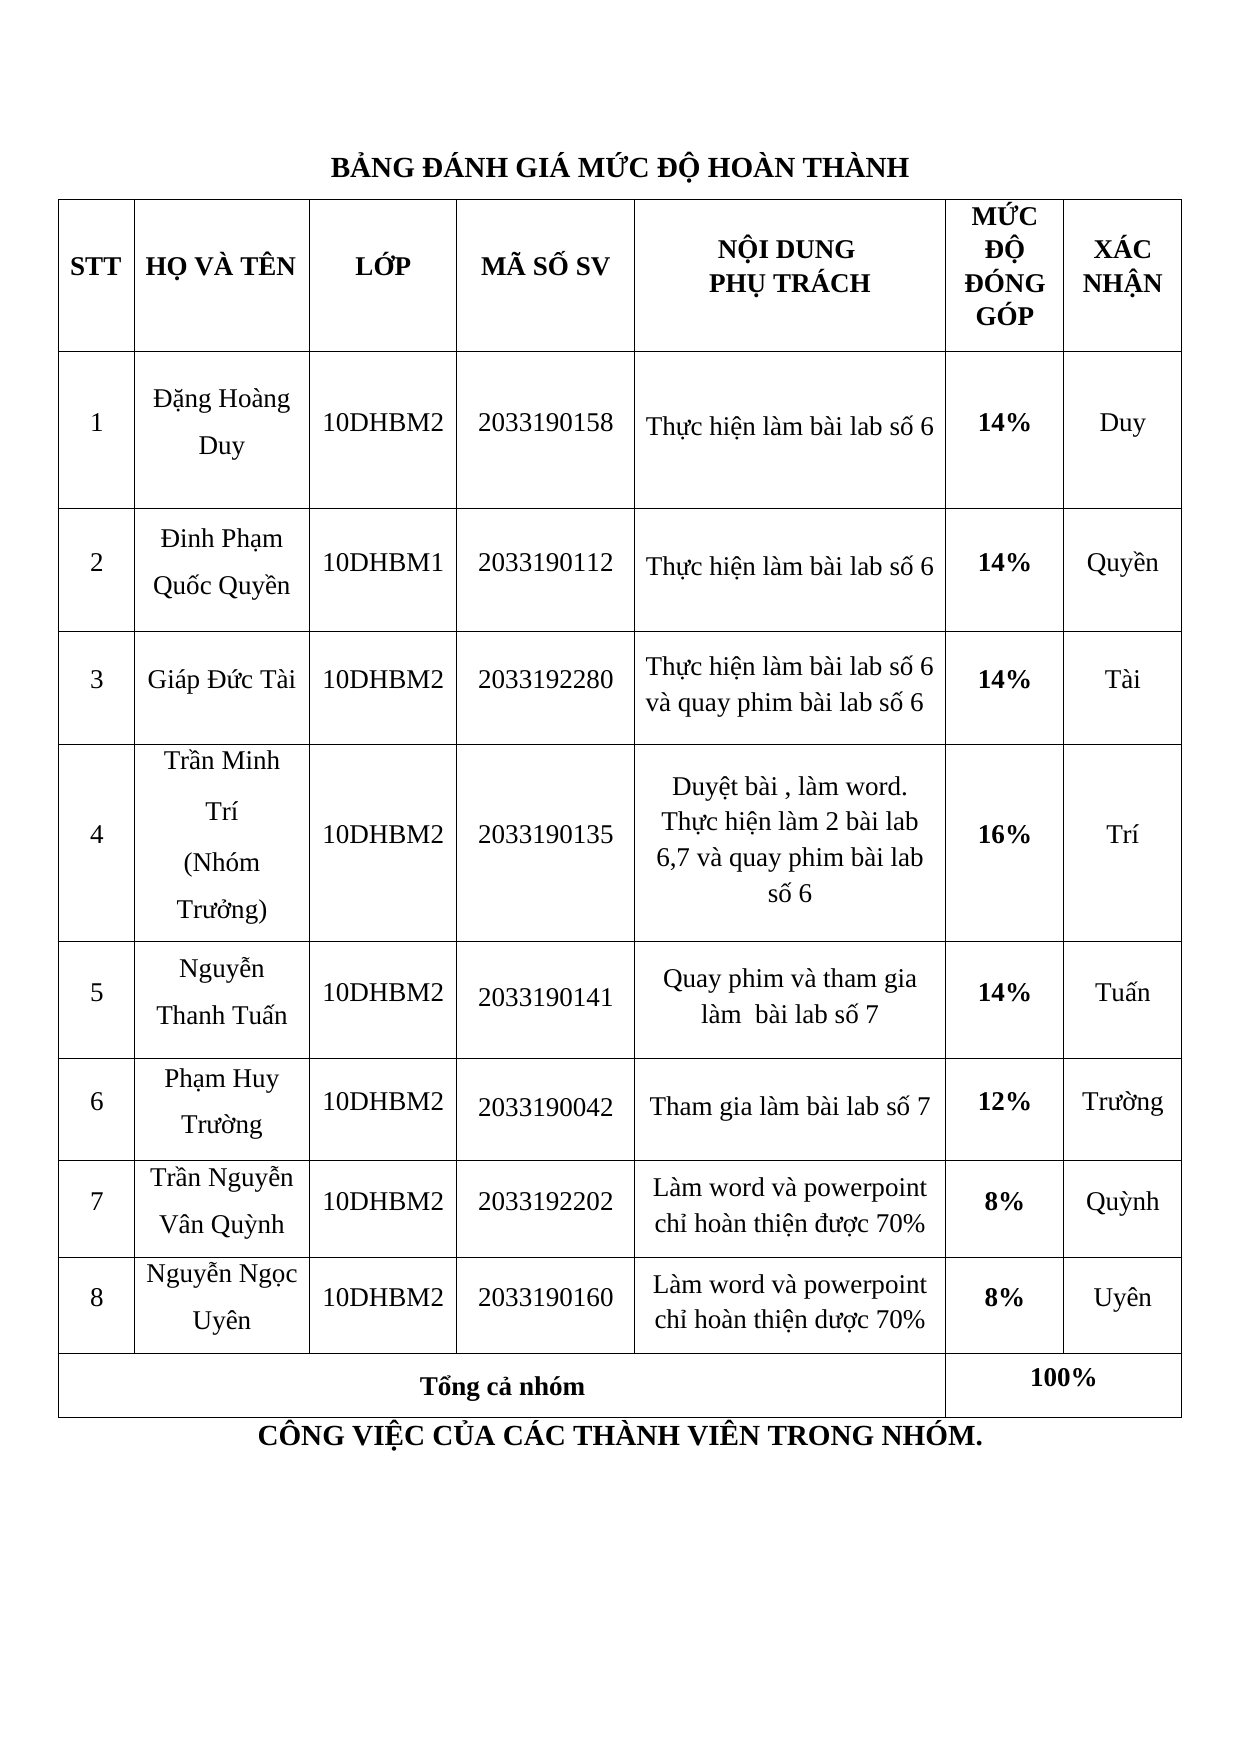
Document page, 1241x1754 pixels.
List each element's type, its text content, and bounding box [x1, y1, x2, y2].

table_cell Giáp Đức Tài [135, 632, 309, 743]
table_cell 1 [59, 352, 134, 508]
table_cell 14% [946, 352, 1063, 508]
table_cell 10DHBM2 [310, 942, 456, 1057]
table_cell 5 [59, 942, 134, 1057]
table_cell Thực hiện làm bài lab số 6 [635, 509, 945, 631]
table_cell 14% [946, 632, 1063, 743]
table_cell Thực hiện làm bài lab số 6 và quay phim bài lab số 6 [635, 632, 945, 743]
table_cell Uyên [1064, 1258, 1181, 1353]
table_cell Quyền [1064, 509, 1181, 631]
table_cell 6 [59, 1059, 134, 1160]
table_cell Nguyễn Ngọc Uyên [135, 1258, 309, 1353]
table_header HỌ VÀ TÊN [135, 200, 309, 351]
table_cell Làm word và powerpoint chỉ hoàn thiện được 70% [635, 1161, 945, 1257]
table_cell 8% [946, 1258, 1063, 1353]
table_cell 14% [946, 942, 1063, 1057]
table_header NỘI DUNG PHỤ TRÁCH [635, 200, 945, 351]
table_cell Trần Nguyễn Vân Quỳnh [135, 1161, 309, 1257]
table_cell 10DHBM2 [310, 352, 456, 508]
table_cell Đinh Phạm Quốc Quyền [135, 509, 309, 631]
text CÔNG VIỆC CỦA CÁC THÀNH VIÊN TRONG NHÓM. [150, 1418, 1090, 1451]
table_cell 10DHBM2 [310, 1059, 456, 1160]
table_cell 2033190158 [457, 352, 634, 508]
table_cell 2033190112 [457, 509, 634, 631]
table_cell Trí [1064, 745, 1181, 941]
table_cell 2033190141 [457, 942, 634, 1057]
table_cell 10DHBM1 [310, 509, 456, 631]
table_cell 3 [59, 632, 134, 743]
table_cell Quay phim và tham gia làm bài lab số 7 [635, 942, 945, 1057]
table_cell 8% [946, 1161, 1063, 1257]
table_header LỚP [310, 200, 456, 351]
table_header MÃ SỐ SV [457, 200, 634, 351]
table_cell 2033190042 [457, 1059, 634, 1160]
table_cell Tuấn [1064, 942, 1181, 1057]
table_header MỨC ĐỘ ĐÓNG GÓP [946, 200, 1063, 351]
table_cell Duy [1064, 352, 1181, 508]
table_header STT [59, 200, 134, 351]
table_cell 2033192202 [457, 1161, 634, 1257]
table_cell 10DHBM2 [310, 1258, 456, 1353]
table_cell 2033190160 [457, 1258, 634, 1353]
table_cell 2033192280 [457, 632, 634, 743]
table_cell Nguyễn Thanh Tuấn [135, 942, 309, 1057]
table_cell Trần Minh Trí (Nhóm Trưởng) [135, 745, 309, 941]
table_cell 14% [946, 509, 1063, 631]
table_cell 4 [59, 745, 134, 941]
table_cell 7 [59, 1161, 134, 1257]
table_cell Đặng Hoàng Duy [135, 352, 309, 508]
table_cell Tài [1064, 632, 1181, 743]
table_cell Phạm Huy Trường [135, 1059, 309, 1160]
table_cell 100% [946, 1354, 1181, 1417]
table_cell 16% [946, 745, 1063, 941]
table_cell 10DHBM2 [310, 745, 456, 941]
table_cell Tổng cả nhóm [59, 1354, 945, 1417]
table_cell 10DHBM2 [310, 632, 456, 743]
table_cell Thực hiện làm bài lab số 6 [635, 352, 945, 508]
table_cell Duyệt bài , làm word. Thực hiện làm 2 bài lab 6,7 và quay phim bài lab số 6 [635, 745, 945, 941]
table_cell Quỳnh [1064, 1161, 1181, 1257]
table_cell 2 [59, 509, 134, 631]
table_header XÁC NHẬN [1064, 200, 1181, 351]
table_cell 10DHBM2 [310, 1161, 456, 1257]
table_cell Tham gia làm bài lab số 7 [635, 1059, 945, 1160]
table_cell 2033190135 [457, 745, 634, 941]
table_cell Trường [1064, 1059, 1181, 1160]
table_cell Làm word và powerpoint chỉ hoàn thiện dược 70% [635, 1258, 945, 1353]
table_cell 12% [946, 1059, 1063, 1160]
text BẢNG ĐÁNH GIÁ MỨC ĐỘ HOÀN THÀNH [150, 150, 1090, 183]
table_cell 8 [59, 1258, 134, 1353]
